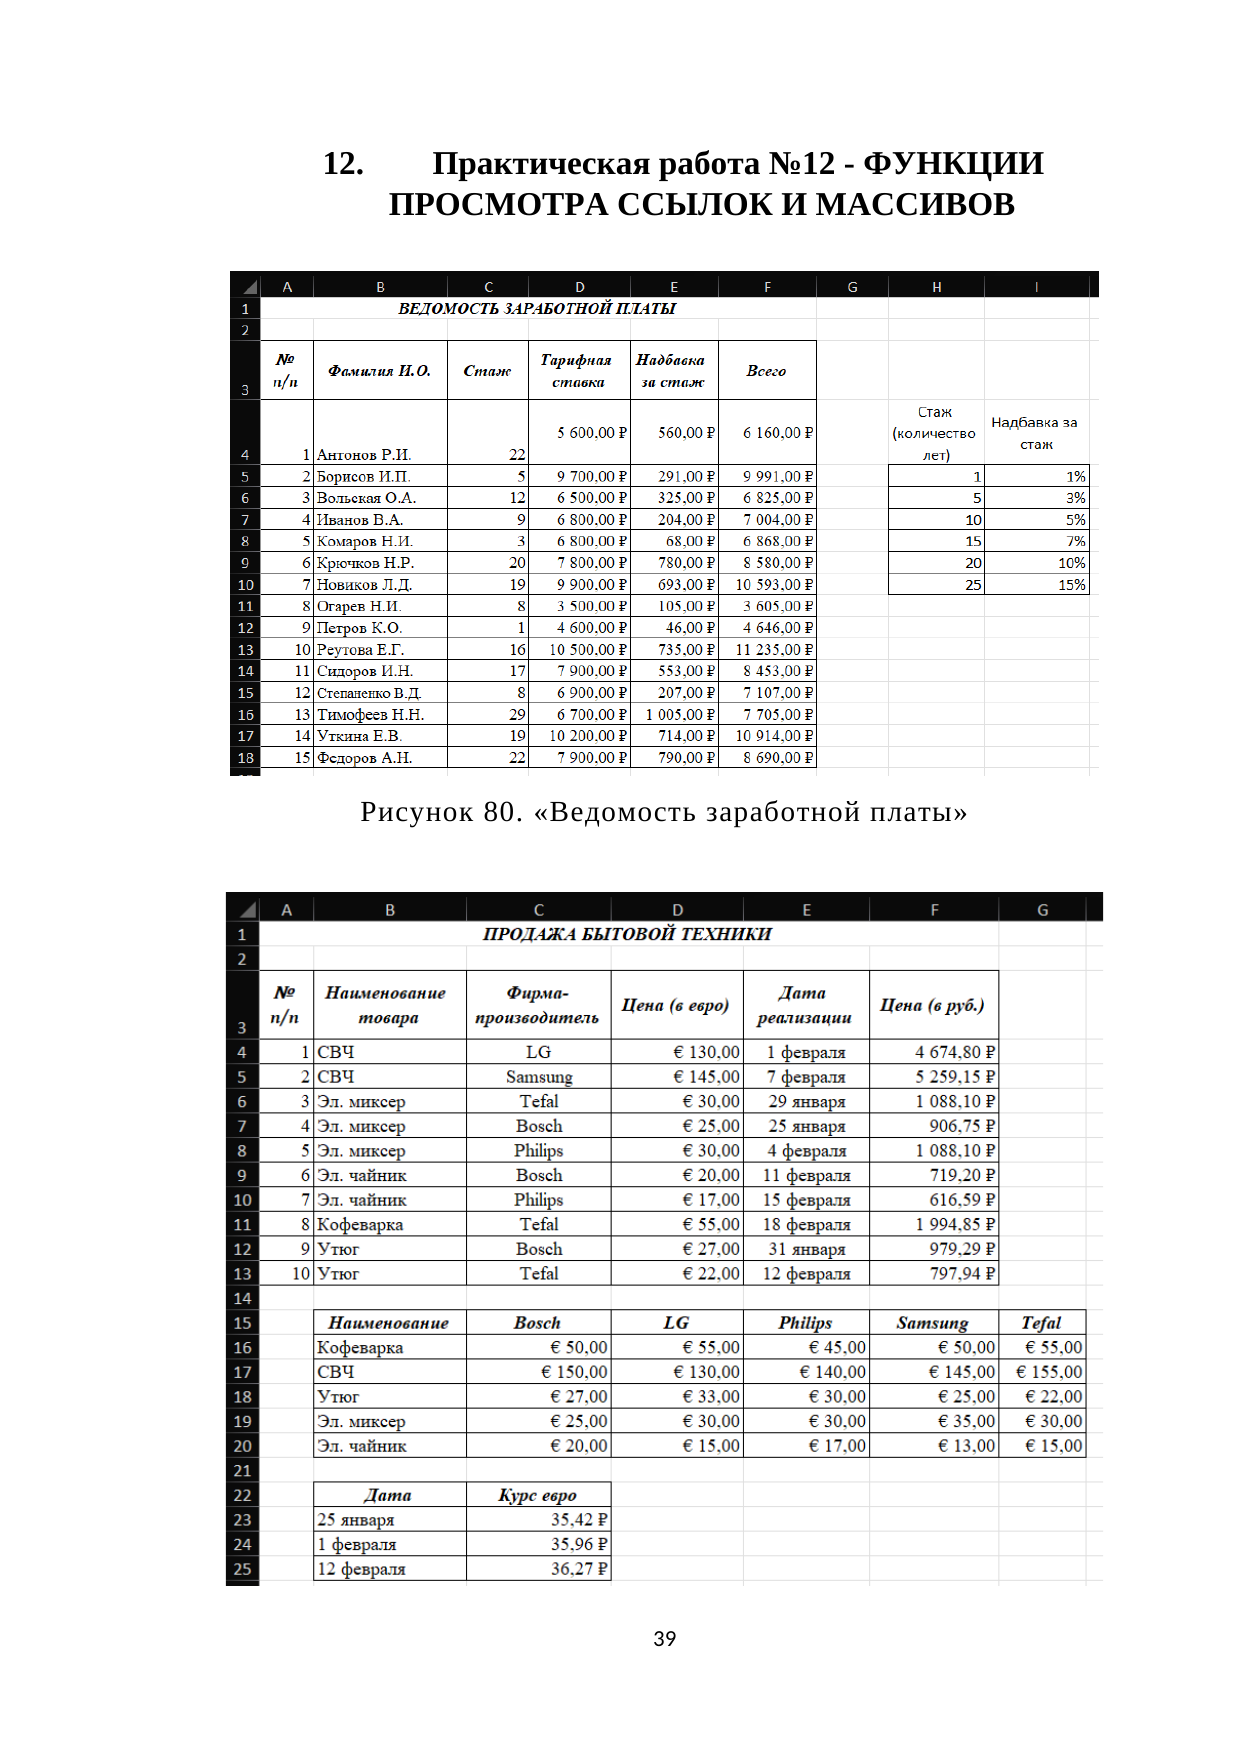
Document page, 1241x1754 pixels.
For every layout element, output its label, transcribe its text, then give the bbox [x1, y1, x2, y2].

subtitle Рисунок 80. «Ведомость заработной платы» [177, 794, 1152, 828]
picture [230, 271, 1099, 776]
picture [225, 892, 1104, 1586]
subtitle Практическая работа №12 - ФУНКЦИИ ПРОСМОТРА ССЫЛОК И МАССИВОВ [215, 143, 1152, 223]
